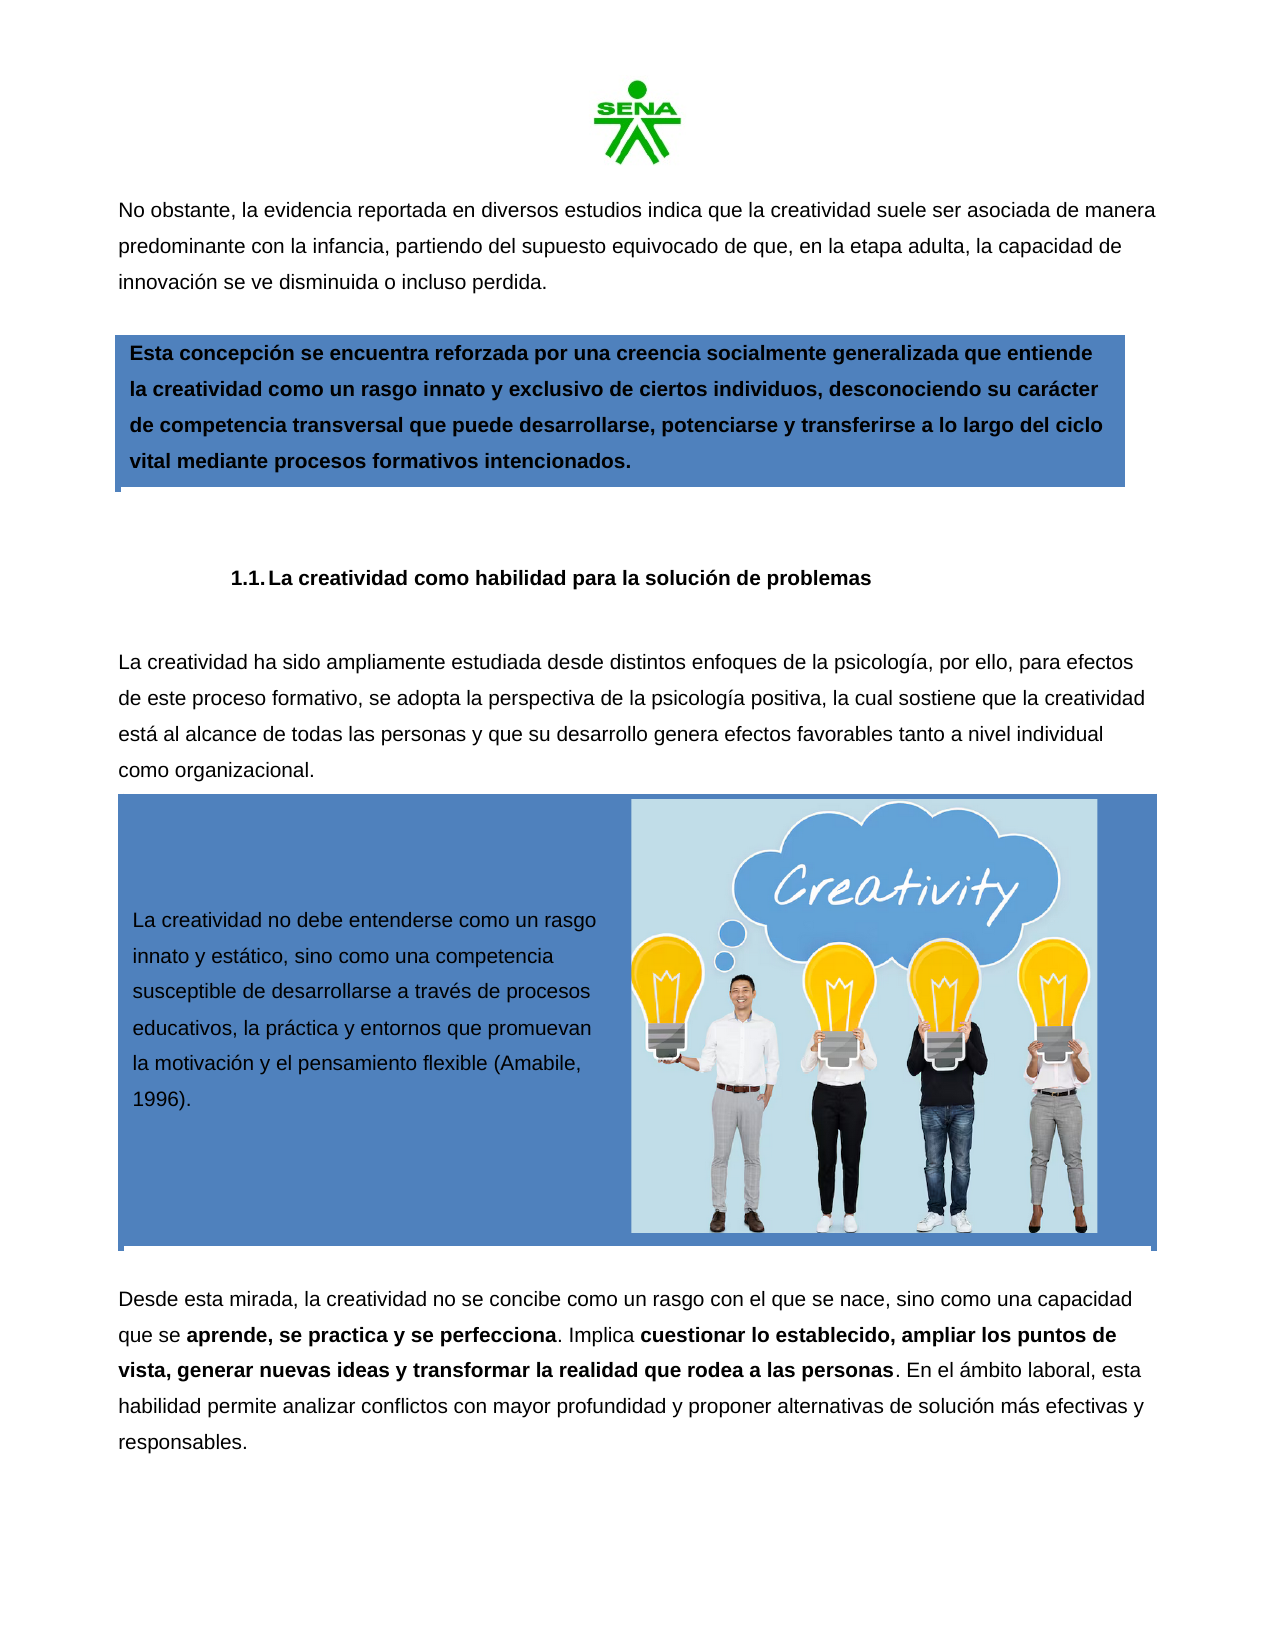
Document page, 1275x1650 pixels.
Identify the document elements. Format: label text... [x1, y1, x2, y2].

picture [631, 799, 1098, 1233]
text Desde esta mirada, la creatividad no se concibe como un rasgo con el que se nace, sino como una capacidad que se aprende, se practica y se perfecciona. Implica cuestionar lo establecido, ampliar los puntos de vista, generar nuevas ideas y transformar la realidad que rodea a las personas. En el ámbito laboral, esta habilidad permite analizar conflictos con mayor profundidad y proponer alternativas de solución más efectivas y responsables. [118, 1286, 1157, 1454]
text No obstante, la evidencia reportada en diversos estudios indica que la creatividad suele ser asociada de manera predominante con la infancia, partiendo del supuesto equivocado de que, en la etapa adulta, la capacidad de innovación se ve disminuida o incluso perdida. [118, 198, 1157, 294]
text La creatividad ha sido ampliamente estudiada desde distintos enfoques de la psicología, por ello, para efectos de este proceso formativo, se adopta la perspectiva de la psicología positiva, la cual sostiene que la creatividad está al alcance de todas las personas y que su desarrollo genera efectos favorables tanto a nivel individual como organizacional. [118, 650, 1157, 781]
subtitle La creatividad como habilidad para la solución de problemas [231, 565, 1157, 589]
table_header Esta concepción se encuentra reforzada por una creencia socialmente generalizada que entiende la creatividad como un rasgo innato y exclusivo de ciertos individuos, desconociendo su carácter de competencia transversal que puede desarrollarse, potenciarse y transferirse a lo largo del ciclo vital mediante procesos formativos intencionados. [121, 341, 1125, 487]
picture [588, 75, 687, 172]
table_header La creatividad no debe entenderse como un rasgo innato y estático, sino como una competencia susceptible de desarrollarse a través de procesos educativos, la práctica y entornos que promuevan la motivación y el pensamiento flexible (Amabile, 1996). [124, 800, 620, 1246]
table_header [620, 800, 1151, 1246]
